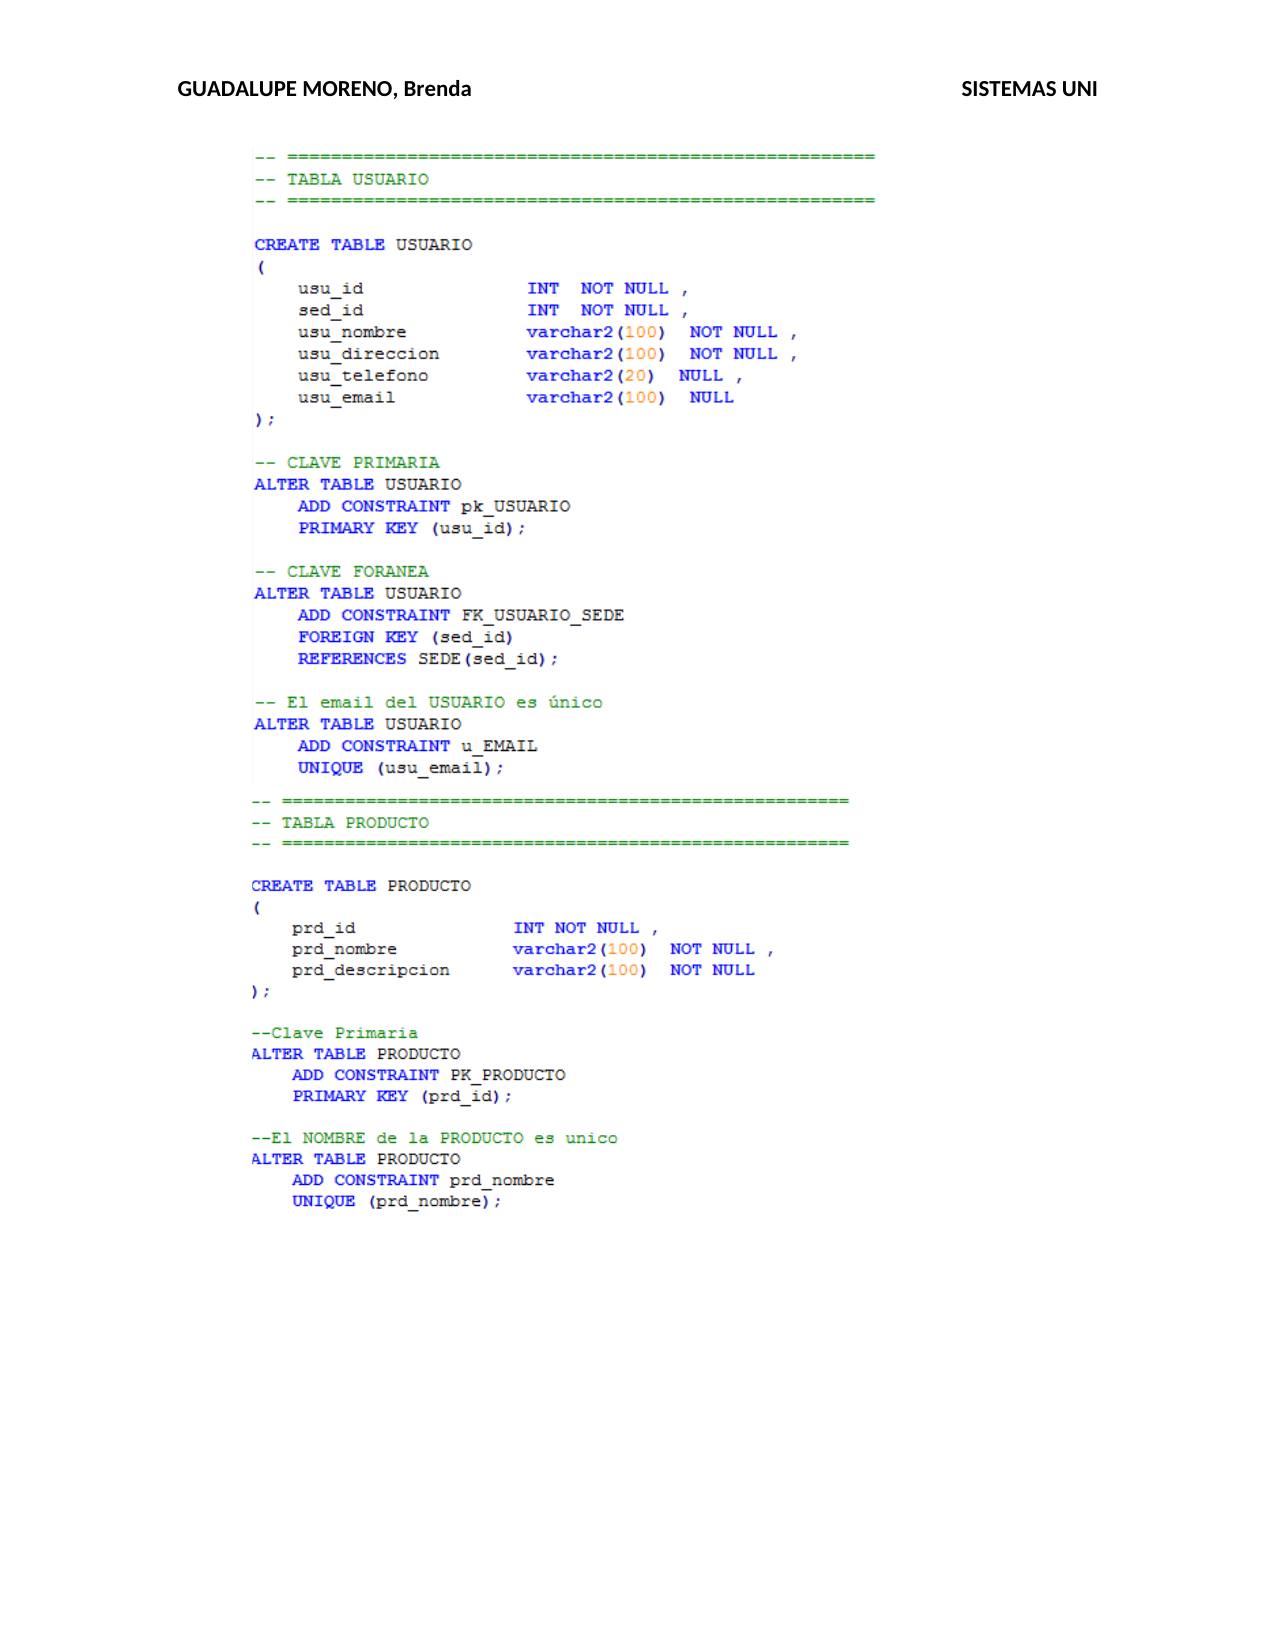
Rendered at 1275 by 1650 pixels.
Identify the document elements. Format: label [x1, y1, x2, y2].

picture [252, 147, 912, 785]
picture [252, 786, 880, 1230]
